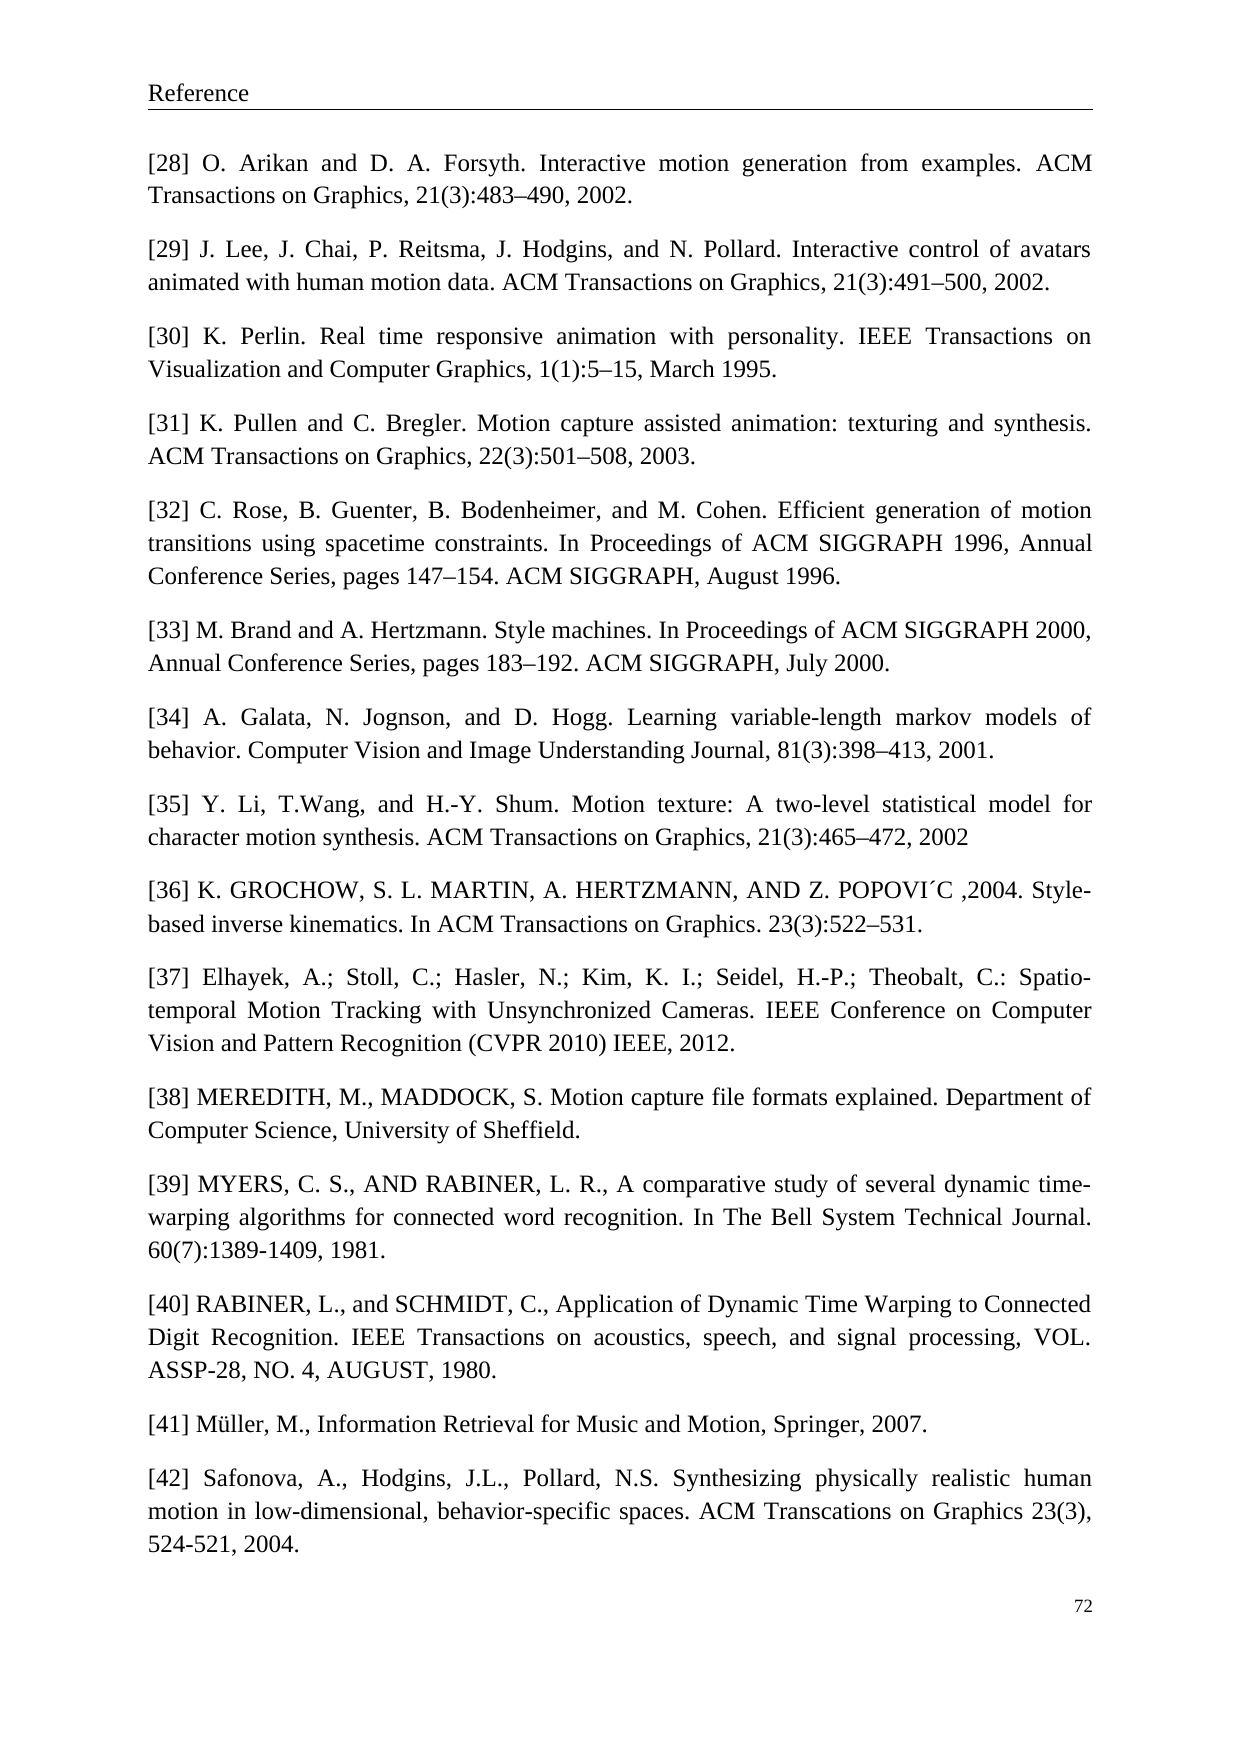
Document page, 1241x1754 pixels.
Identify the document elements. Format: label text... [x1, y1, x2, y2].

text [40] RABINER, L., and SCHMIDT, C., Application of Dynamic Time Warping to Connected Digit Recognition. IEEE Transactions on acoustics, speech, and signal processing, VOL. ASSP-28, NO. 4, AUGUST, 1980. [148, 1289, 1093, 1384]
text [41] Müller, M., Information Retrieval for Music and Motion, Springer, 2007. [148, 1409, 1093, 1438]
text [35] Y. Li, T.Wang, and H.-Y. Shum. Motion texture: A two-level statistical model for character motion synthesis. ACM Transactions on Graphics, 21(3):465–472, 2002 [148, 789, 1093, 851]
text [29] J. Lee, J. Chai, P. Reitsma, J. Hodgins, and N. Pollard. Interactive control of avatars animated with human motion data. ACM Transactions on Graphics, 21(3):491–500, 2002. [148, 234, 1093, 296]
text [42] Safonova, A., Hodgins, J.L., Pollard, N.S. Synthesizing physically realistic human motion in low-dimensional, behavior-specific spaces. ACM Transcations on Graphics 23(3), 524-521, 2004. [148, 1463, 1093, 1558]
text [33] M. Brand and A. Hertzmann. Style machines. In Proceedings of ACM SIGGRAPH 2000, Annual Conference Series, pages 183–192. ACM SIGGRAPH, July 2000. [148, 615, 1093, 677]
text [38] MEREDITH, M., MADDOCK, S. Motion capture file formats explained. Department of Computer Science, University of Sheffield. [148, 1082, 1093, 1144]
text [28] O. Arikan and D. A. Forsyth. Interactive motion generation from examples. ACM Transactions on Graphics, 21(3):483–490, 2002. [148, 148, 1093, 209]
text [37] Elhayek, A.; Stoll, C.; Hasler, N.; Kim, K. I.; Seidel, H.-P.; Theobalt, C.: Spatio-temporal Motion Tracking with Unsynchronized Cameras. IEEE Conference on Computer Vision and Pattern Recognition (CVPR 2010) IEEE, 2012. [148, 962, 1093, 1057]
text [36] K. GROCHOW, S. L. MARTIN, A. HERTZMANN, AND Z. POPOVI´C ,2004. Style-based inverse kinematics. In ACM Transactions on Graphics. 23(3):522–531. [148, 876, 1093, 937]
text [30] K. Perlin. Real time responsive animation with personality. IEEE Transactions on Visualization and Computer Graphics, 1(1):5–15, March 1995. [148, 321, 1093, 383]
text [31] K. Pullen and C. Bregler. Motion capture assisted animation: texturing and synthesis. ACM Transactions on Graphics, 22(3):501–508, 2003. [148, 408, 1093, 470]
text [34] A. Galata, N. Jognson, and D. Hogg. Learning variable-length markov models of behavior. Computer Vision and Image Understanding Journal, 81(3):398–413, 2001. [148, 702, 1093, 764]
text [32] C. Rose, B. Guenter, B. Bodenheimer, and M. Cohen. Efficient generation of motion transitions using spacetime constraints. In Proceedings of ACM SIGGRAPH 1996, Annual Conference Series, pages 147–154. ACM SIGGRAPH, August 1996. [148, 495, 1093, 590]
text [39] MYERS, C. S., AND RABINER, L. R., A comparative study of several dynamic time-warping algorithms for connected word recognition. In The Bell System Technical Journal. 60(7):1389-1409, 1981. [148, 1169, 1093, 1264]
